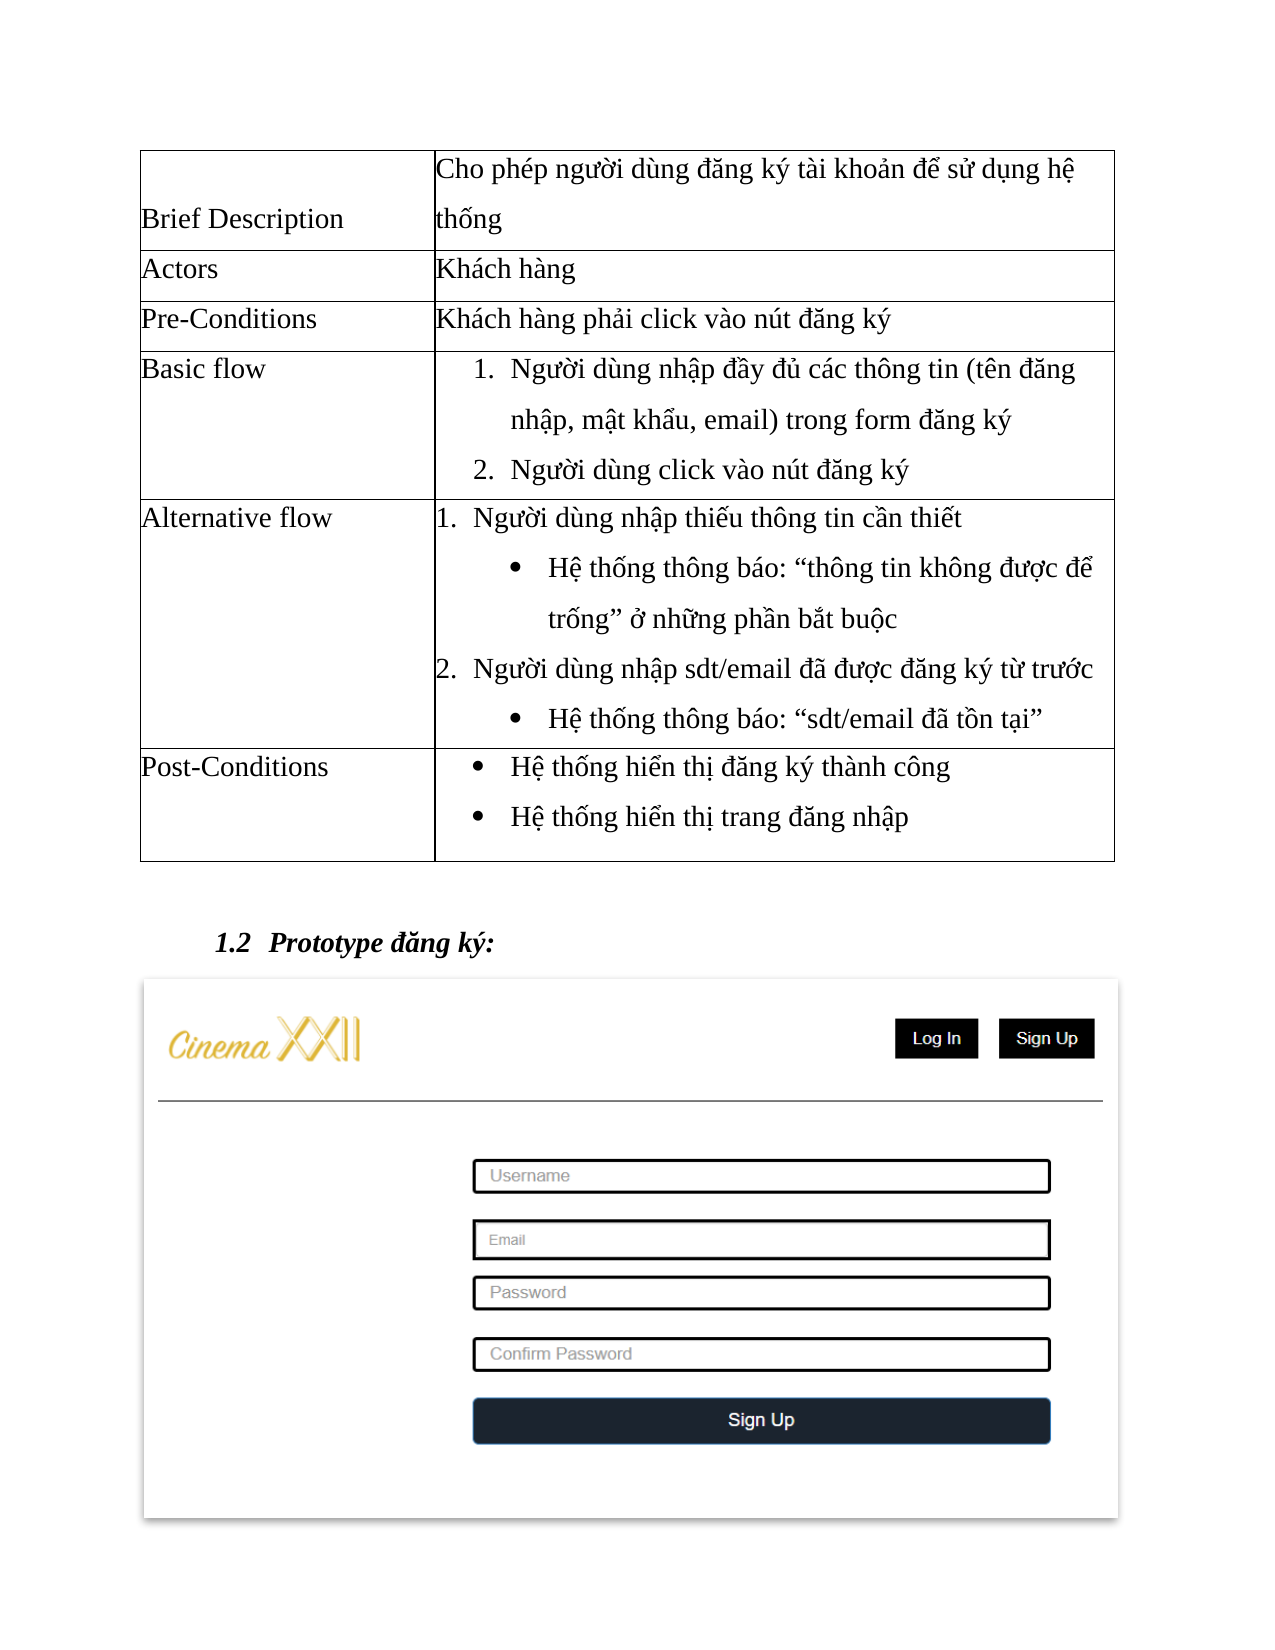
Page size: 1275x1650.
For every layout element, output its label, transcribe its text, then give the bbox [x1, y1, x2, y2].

table_cell Actors [141, 251, 434, 301]
table_cell Cho phép người dùng đăng ký tài khoản để sử dụng hệ thống [436, 151, 1114, 250]
table_cell Khách hàng phải click vào nút đăng ký [436, 302, 1114, 351]
table_cell Alternative flow [141, 500, 434, 748]
table_cell Khách hàng [436, 251, 1114, 301]
table_cell Người dùng nhập đầy đủ các thông tin (tên đăng nhập, mật khẩu, email) trong form đăng ký Người dùng click vào nút đăng ký [436, 352, 1114, 499]
table_cell Brief Description [141, 151, 434, 250]
table_cell Basic flow [141, 352, 434, 499]
subtitle Prototype đăng ký: [214, 925, 1137, 958]
table_cell Người dùng nhập thiếu thông tin cần thiết Hệ thống thông báo: “thông tin không được để trống” ở những phần bắt buộc Người dùng nhập sdt/email đã được đăng ký từ trước Hệ thống thông báo: “sdt/email đã tồn tại” [436, 500, 1114, 748]
table_cell Pre-Conditions [141, 302, 434, 351]
table_cell Hệ thống hiển thị đăng ký thành công Hệ thống hiển thị trang đăng nhập [436, 749, 1114, 861]
table_cell Post-Conditions [141, 749, 434, 861]
picture [158, 994, 1103, 1504]
